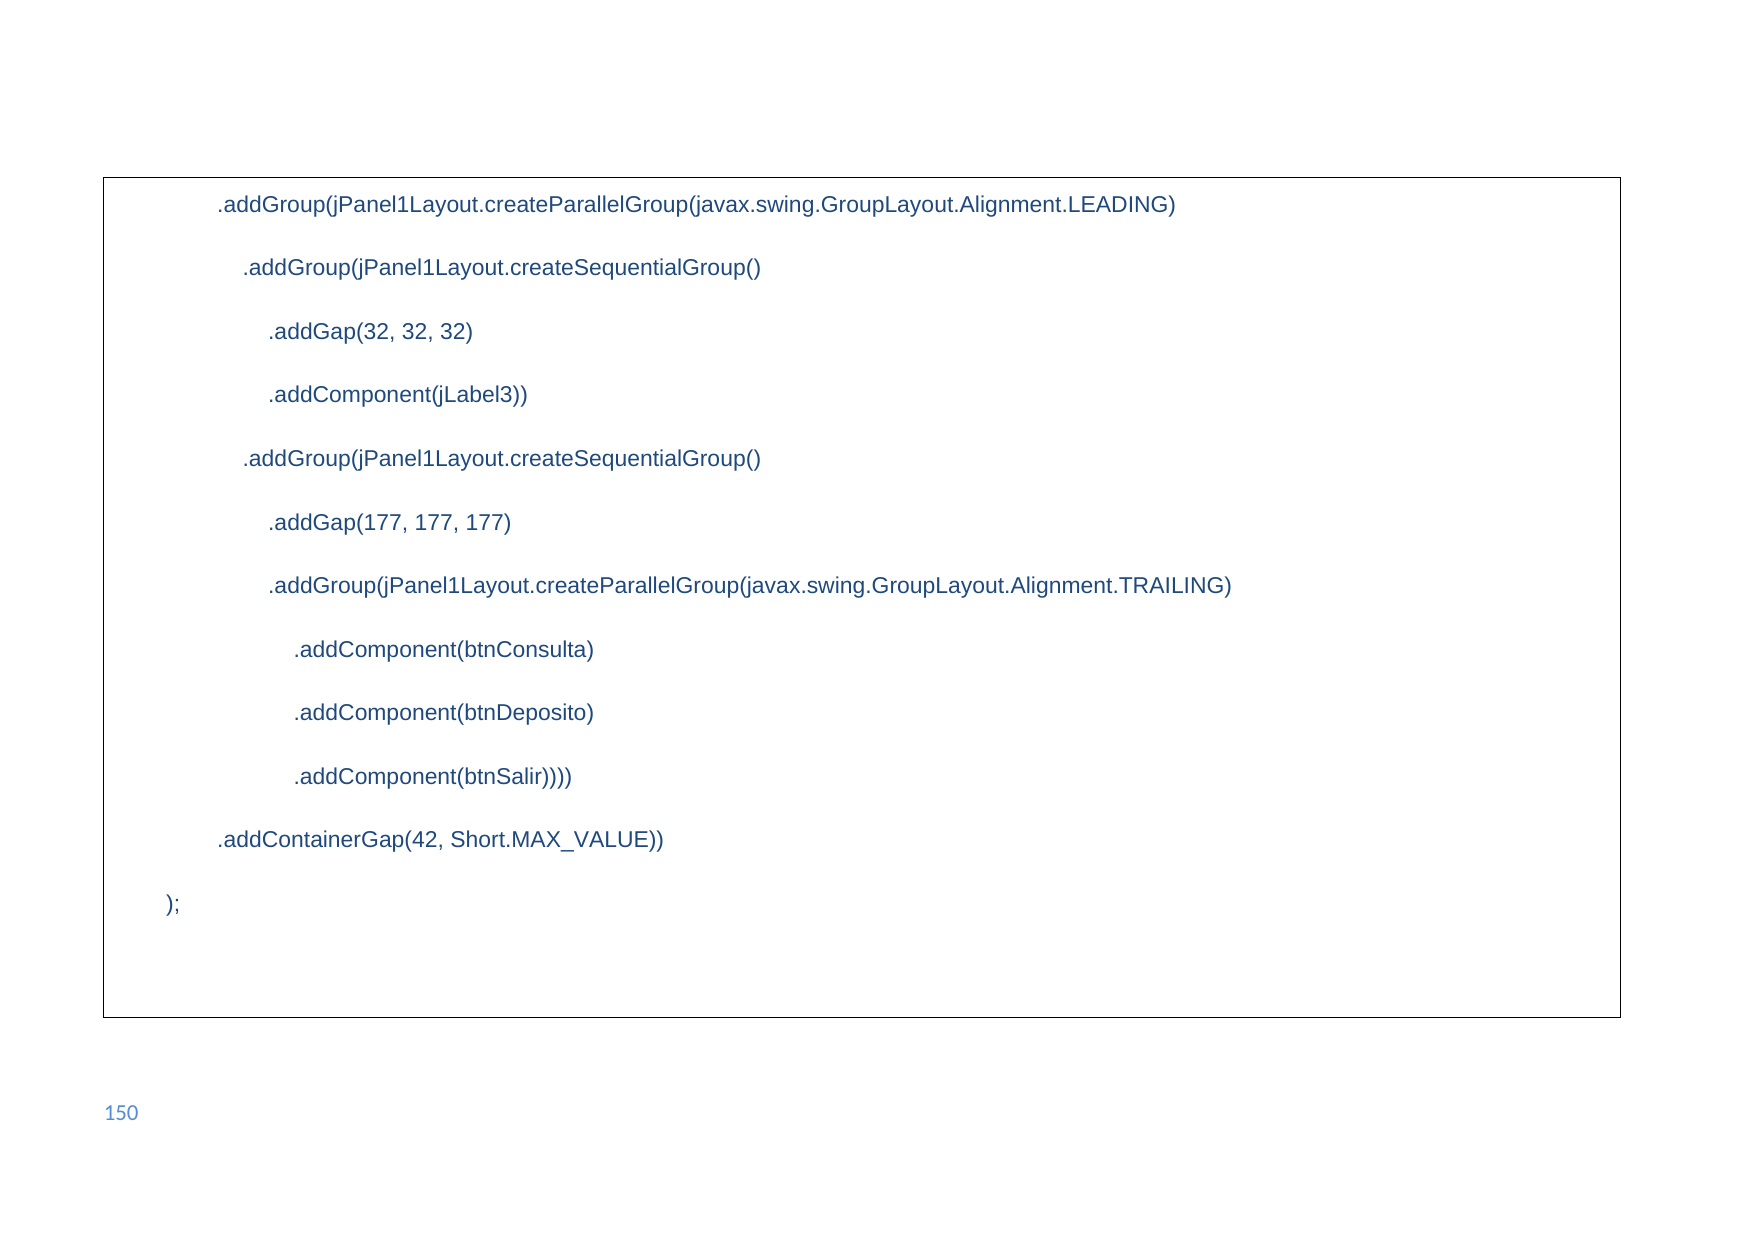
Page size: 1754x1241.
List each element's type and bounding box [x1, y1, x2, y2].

table_header [104, 178, 1620, 1017]
